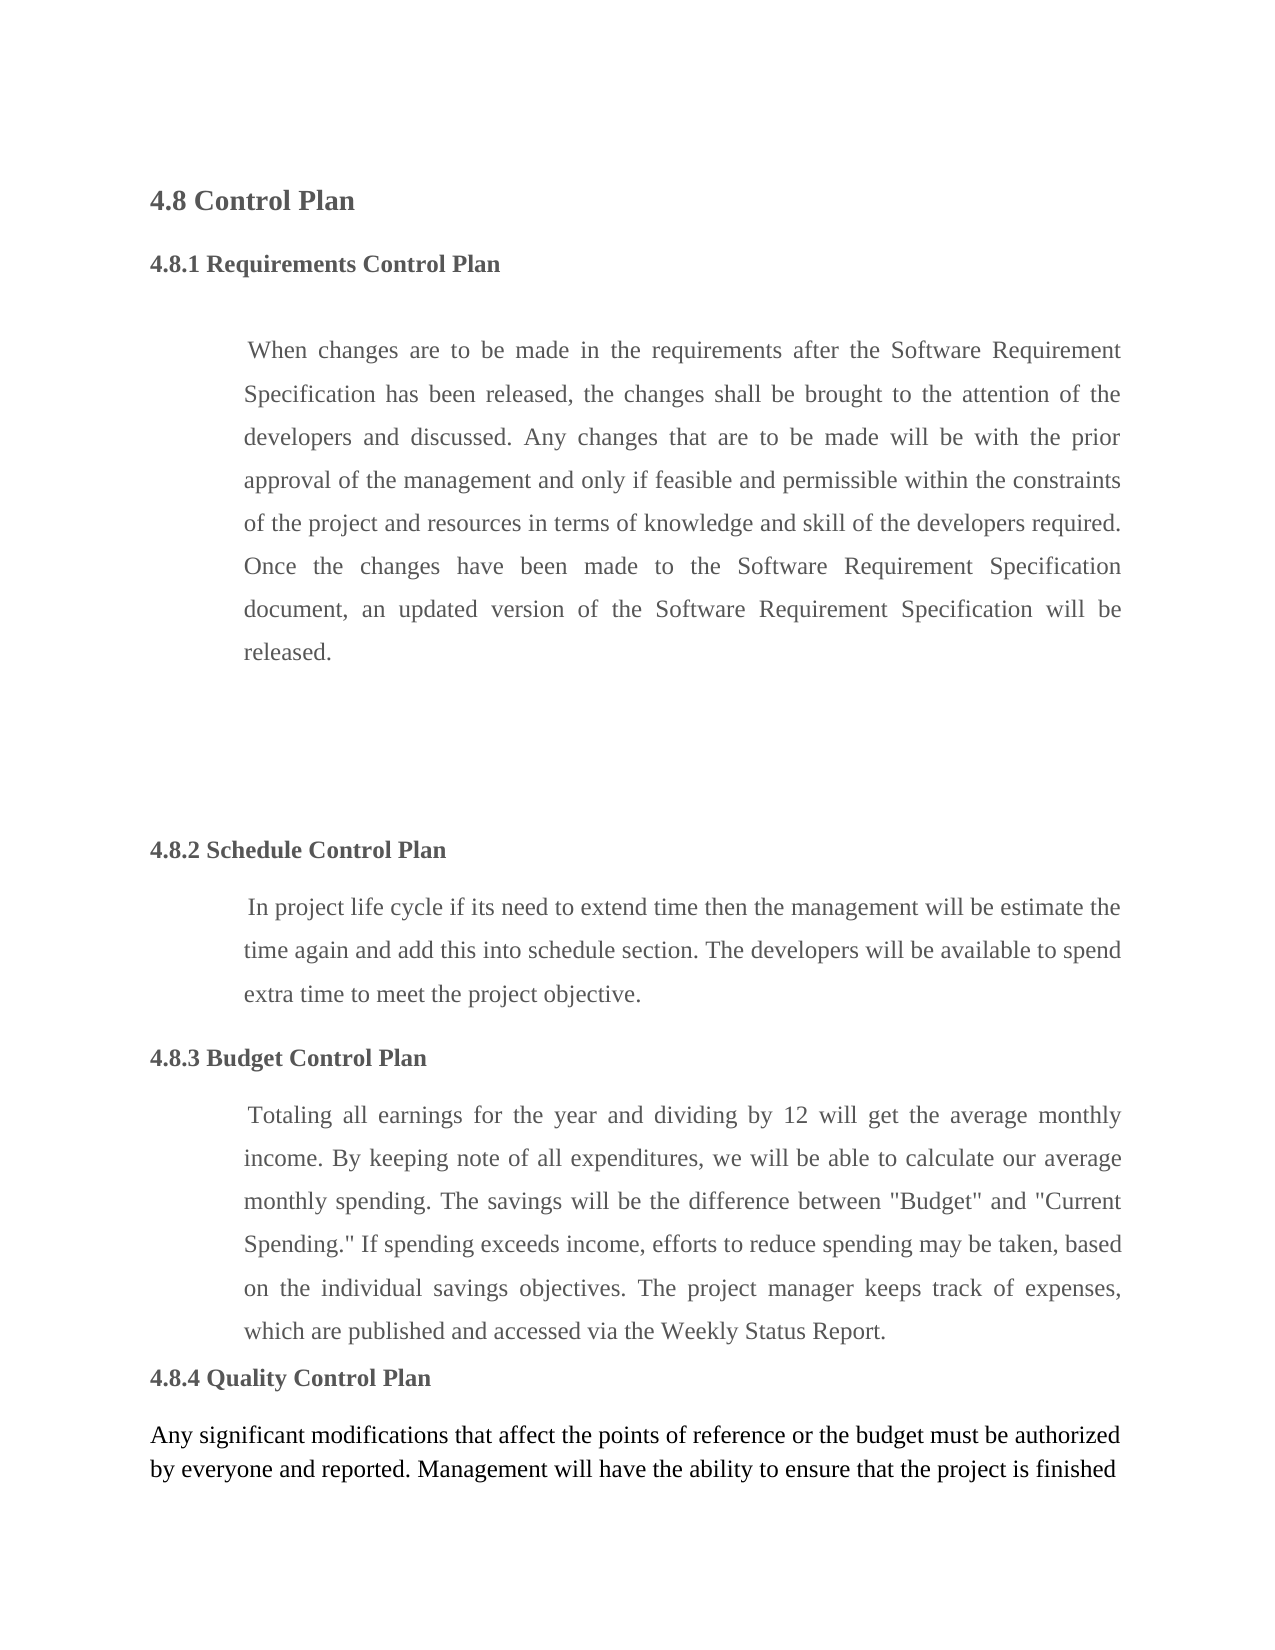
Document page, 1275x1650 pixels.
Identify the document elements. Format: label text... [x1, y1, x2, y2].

subtitle 4.8.1 Requirements Control Plan [150, 249, 1125, 278]
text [150, 1421, 1125, 1482]
text When changes are to be made in the requirements after the Software Requirement Specification has been released, the changes shall be brought to the attention of the developers and discussed. Any changes that are to be made will be with the prior approval of the management and only if feasible and permissible within the constraints of the project and resources in terms of knowledge and skill of the developers required. Once the changes have been made to the Software Requirement Specification document, an updated version of the Software Requirement Specification will be released. [244, 336, 1122, 666]
subtitle 4.8 Control Plan [150, 183, 1125, 216]
subtitle 4.8.2 Schedule Control Plan [150, 835, 1125, 864]
subtitle 4.8.3 Budget Control Plan [150, 1043, 1125, 1071]
text In project life cycle if its need to extend time then the management will be estimate the time again and add this into schedule section. The developers will be available to spend extra time to meet the project objective. [244, 892, 1122, 1007]
text Totaling all earnings for the year and dividing by 12 will get the average monthly income. By keeping note of all expenditures, we will be able to calculate our average monthly spending. The savings will be the difference between "Budget" and "Current Spending." If spending exceeds income, efforts to reduce spending may be taken, based on the individual savings objectives. The project manager keeps track of expenses, which are published and accessed via the Weekly Status Report. [244, 1100, 1122, 1344]
subtitle 4.8.4 Quality Control Plan [150, 1363, 1125, 1392]
